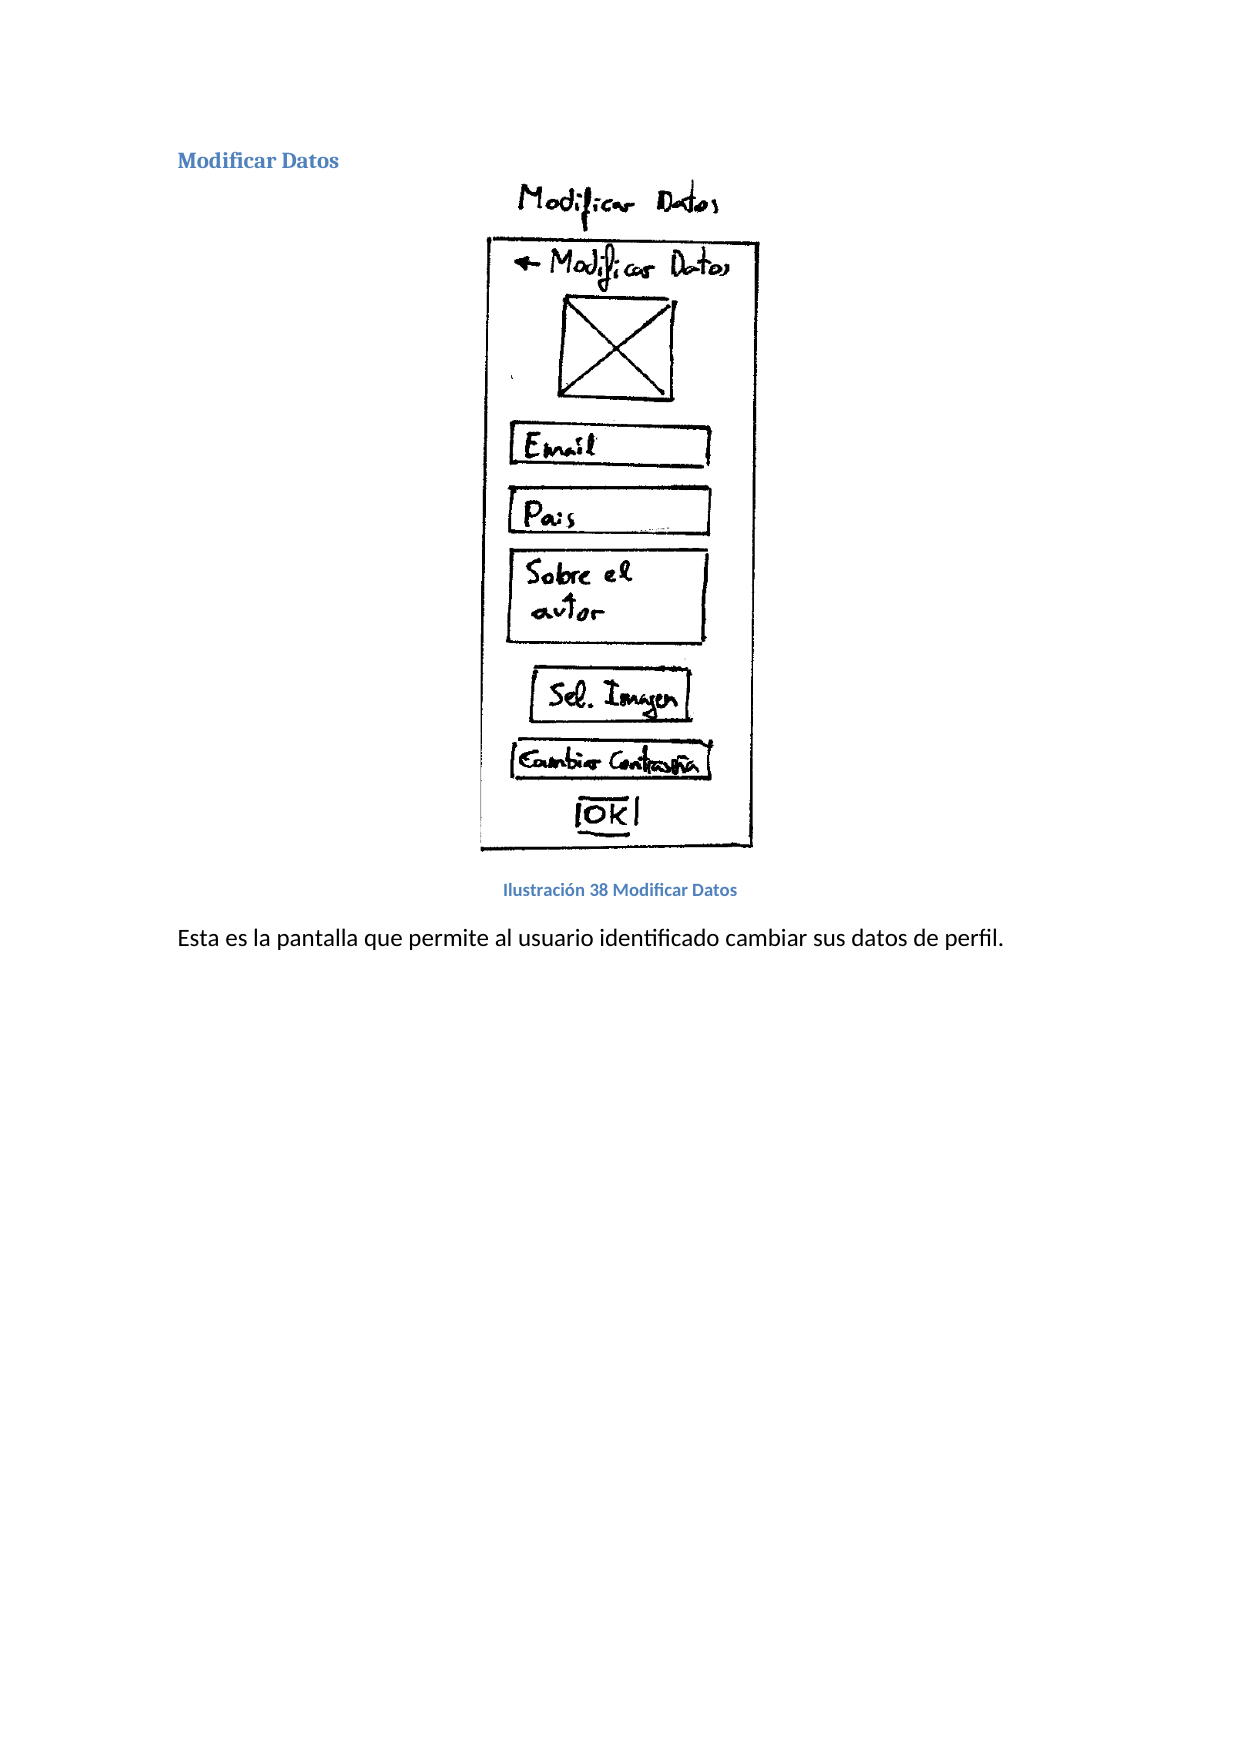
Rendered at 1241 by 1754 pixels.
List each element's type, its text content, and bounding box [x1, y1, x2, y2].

text Ilustración 38 Modificar Datos [177, 879, 1063, 902]
subtitle Modificar Datos [177, 148, 1063, 174]
text Esta es la pantalla que permite al usuario identificado cambiar sus datos de perfil. [177, 922, 1063, 953]
